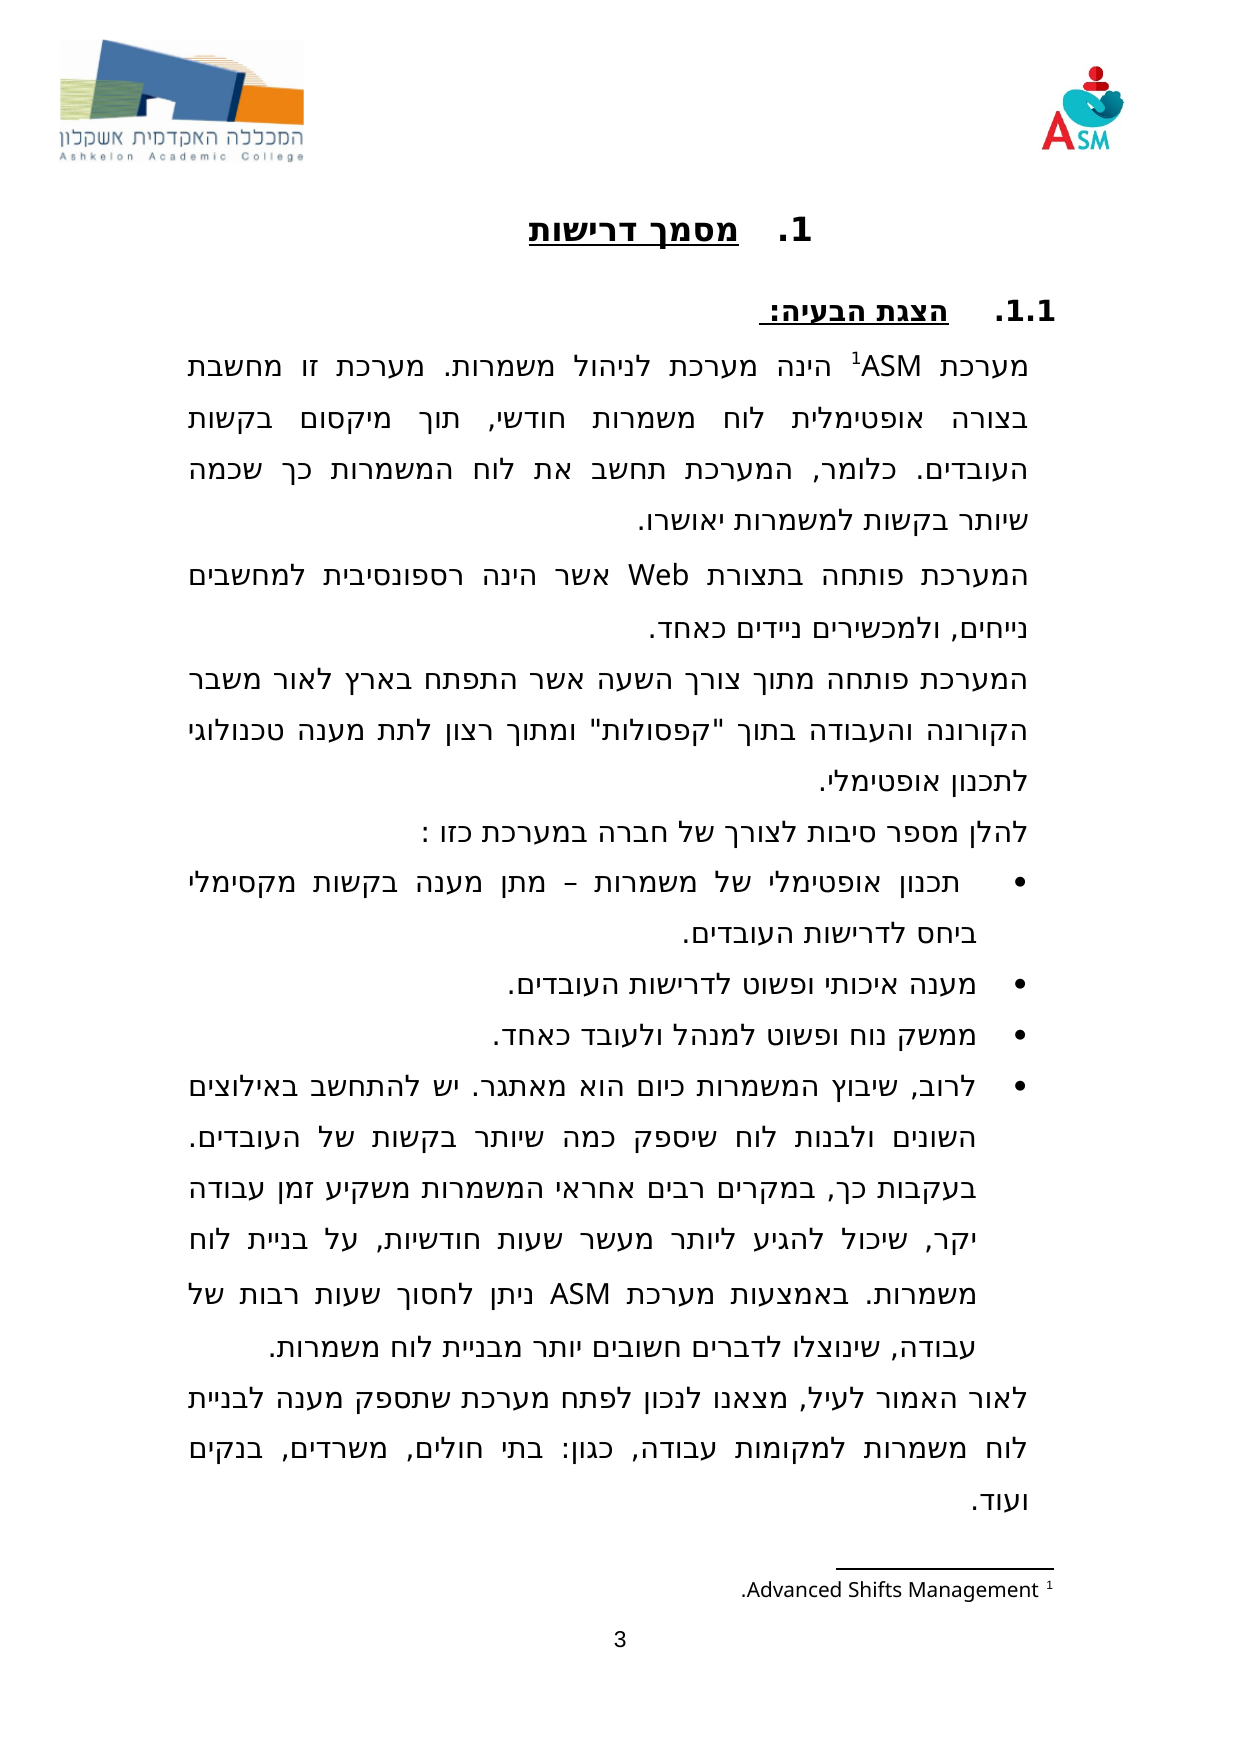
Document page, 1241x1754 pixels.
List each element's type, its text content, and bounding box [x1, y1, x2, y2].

picture [51, 37, 311, 169]
text מערכת ASM הינה מערכת לניהול משמרות. מערכת זו מחשבת בצורה אופטימלית לוח משמרות חודשי, תוך מיקסום בקשות העובדים. כלומר, המערכת תחשב את לוח המשמרות כך שכמה שיותר בקשות למשמרות יאושרו. [187, 345, 1029, 537]
text להלן מספר סיבות לצורך של חברה במערכת כזו : [187, 815, 1118, 849]
list תכנון אופטימלי של משמרות – מתן מענה בקשות מקסימלי ביחס לדרישות העובדים. [187, 866, 1015, 951]
subtitle מסמך דרישות [187, 211, 1118, 250]
list לרוב, שיבוץ המשמרות כיום הוא מאתגר. יש להתחשב באילוצים השונים ולבנות לוח שיספק כמה שיותר בקשות של העובדים. בעקבות כך, במקרים רבים אחראי המשמרות משקיע זמן עבודה יקר, שיכול להגיע ליותר מעשר שעות חודשיות, על בניית לוח משמרות. באמצעות מערכת ASM ניתן לחסוך שעות רבות של עבודה, שינוצלו לדברים חשובים יותר מבניית לוח משמרות. [187, 1069, 1015, 1364]
list ממשק נוח ופשוט למנהל ולעובד כאחד. [187, 1019, 1015, 1053]
picture [1005, 42, 1182, 164]
text לאור האמור לעיל, מצאנו לנכון לפתח מערכת שתספק מענה לבניית לוח משמרות למקומות עבודה, כגון: בתי חולים, משרדים, בנקים ועוד. [187, 1381, 1029, 1517]
list מענה איכותי ופשוט לדרישות העובדים. [187, 968, 1015, 1002]
subtitle הצגת הבעיה: [187, 294, 994, 328]
text המערכת פותחה בתצורת Web אשר הינה רספונסיבית למחשבים נייחים, ולמכשירים ניידים כאחד. [187, 554, 1029, 645]
text המערכת פותחה מתוך צורך השעה אשר התפתח בארץ לאור משבר הקורונה והעבודה בתוך "קפסולות" ומתוך רצון לתת מענה טכנולוגי לתכנון אופטימלי. [187, 662, 1029, 798]
